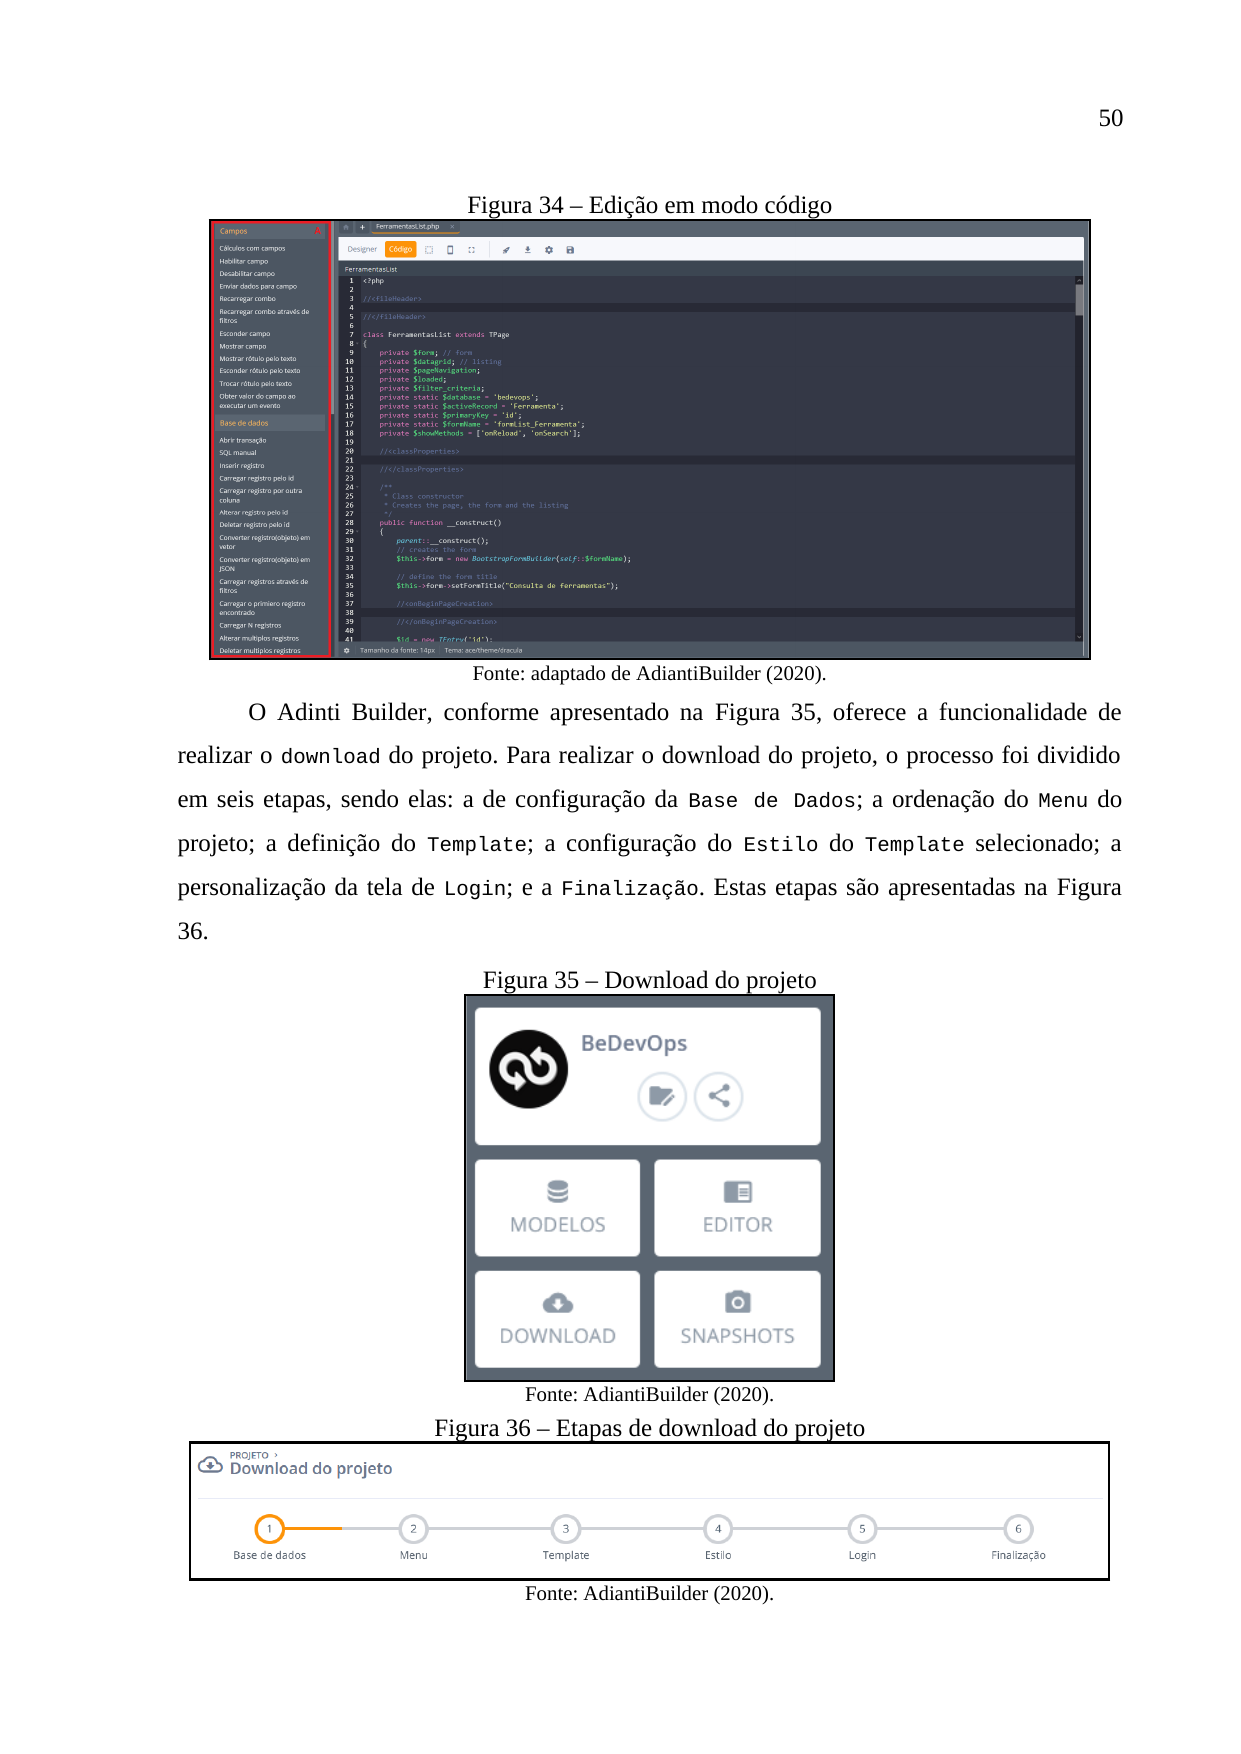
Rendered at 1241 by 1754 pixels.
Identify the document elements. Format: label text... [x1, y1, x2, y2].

picture [191, 1444, 1108, 1578]
text Fonte: adaptado de AdiantiBuilder (2020). [177, 660, 1122, 684]
text Figura 35 – Download do projeto [177, 965, 1122, 994]
text Fonte: AdiantiBuilder (2020). [177, 1581, 1122, 1605]
picture [211, 221, 1089, 658]
text Figura 36 – Etapas de download do projeto [177, 1413, 1122, 1441]
text O Adinti Builder, conforme apresentado na Figura 35, oferece a funcionalidade de realizar o download do projeto. Para realizar o download do projeto, o processo foi dividido em seis etapas, sendo elas: a de configuração da Base de Dados; a ordenação do Menu do projeto; a definição do Template; a configuração do Estilo do Template selecionado; a personalização da tela de Login; e a Finalização. Estas etapas são apresentadas na Figura 36. [177, 697, 1122, 945]
text Fonte: AdiantiBuilder (2020). [177, 1382, 1122, 1406]
text Figura 34 – Edição em modo código [177, 190, 1122, 219]
picture [466, 996, 833, 1380]
